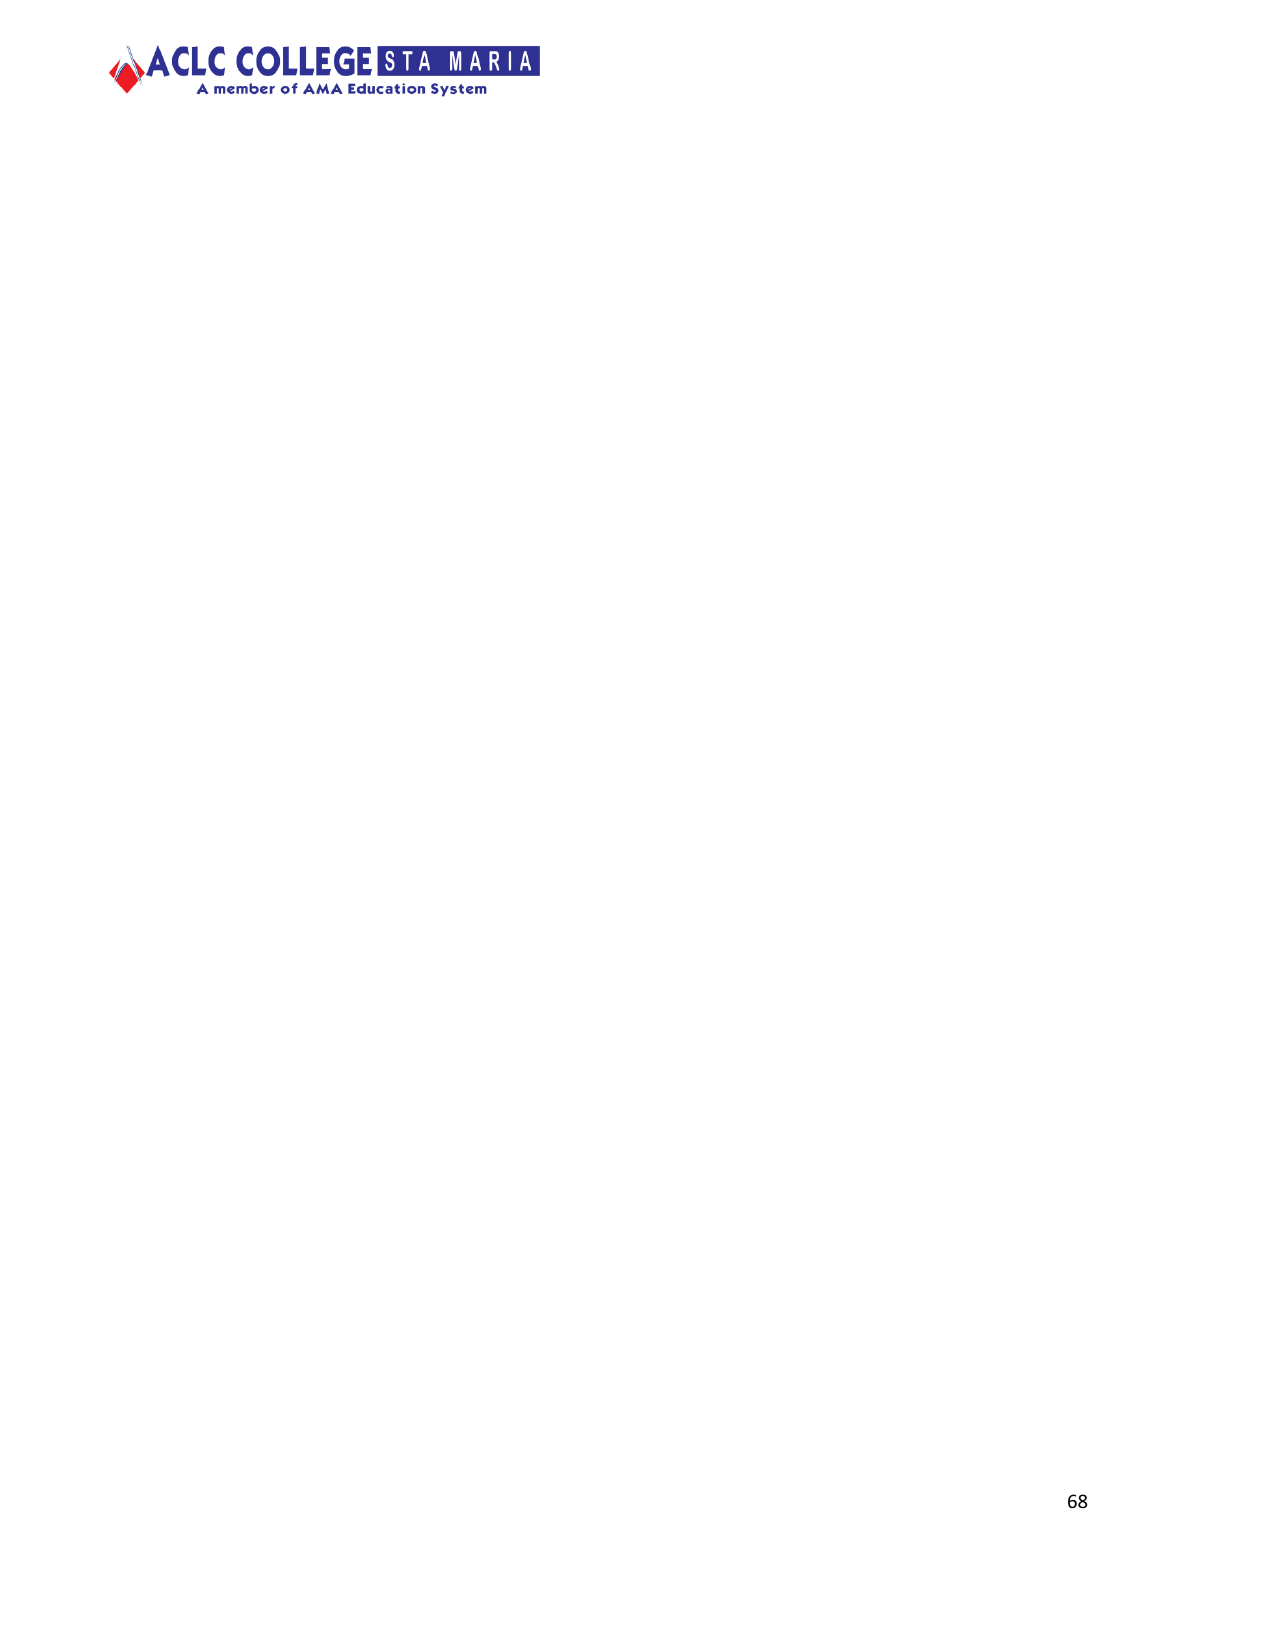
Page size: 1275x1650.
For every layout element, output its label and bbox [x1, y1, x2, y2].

picture [107, 29, 544, 104]
